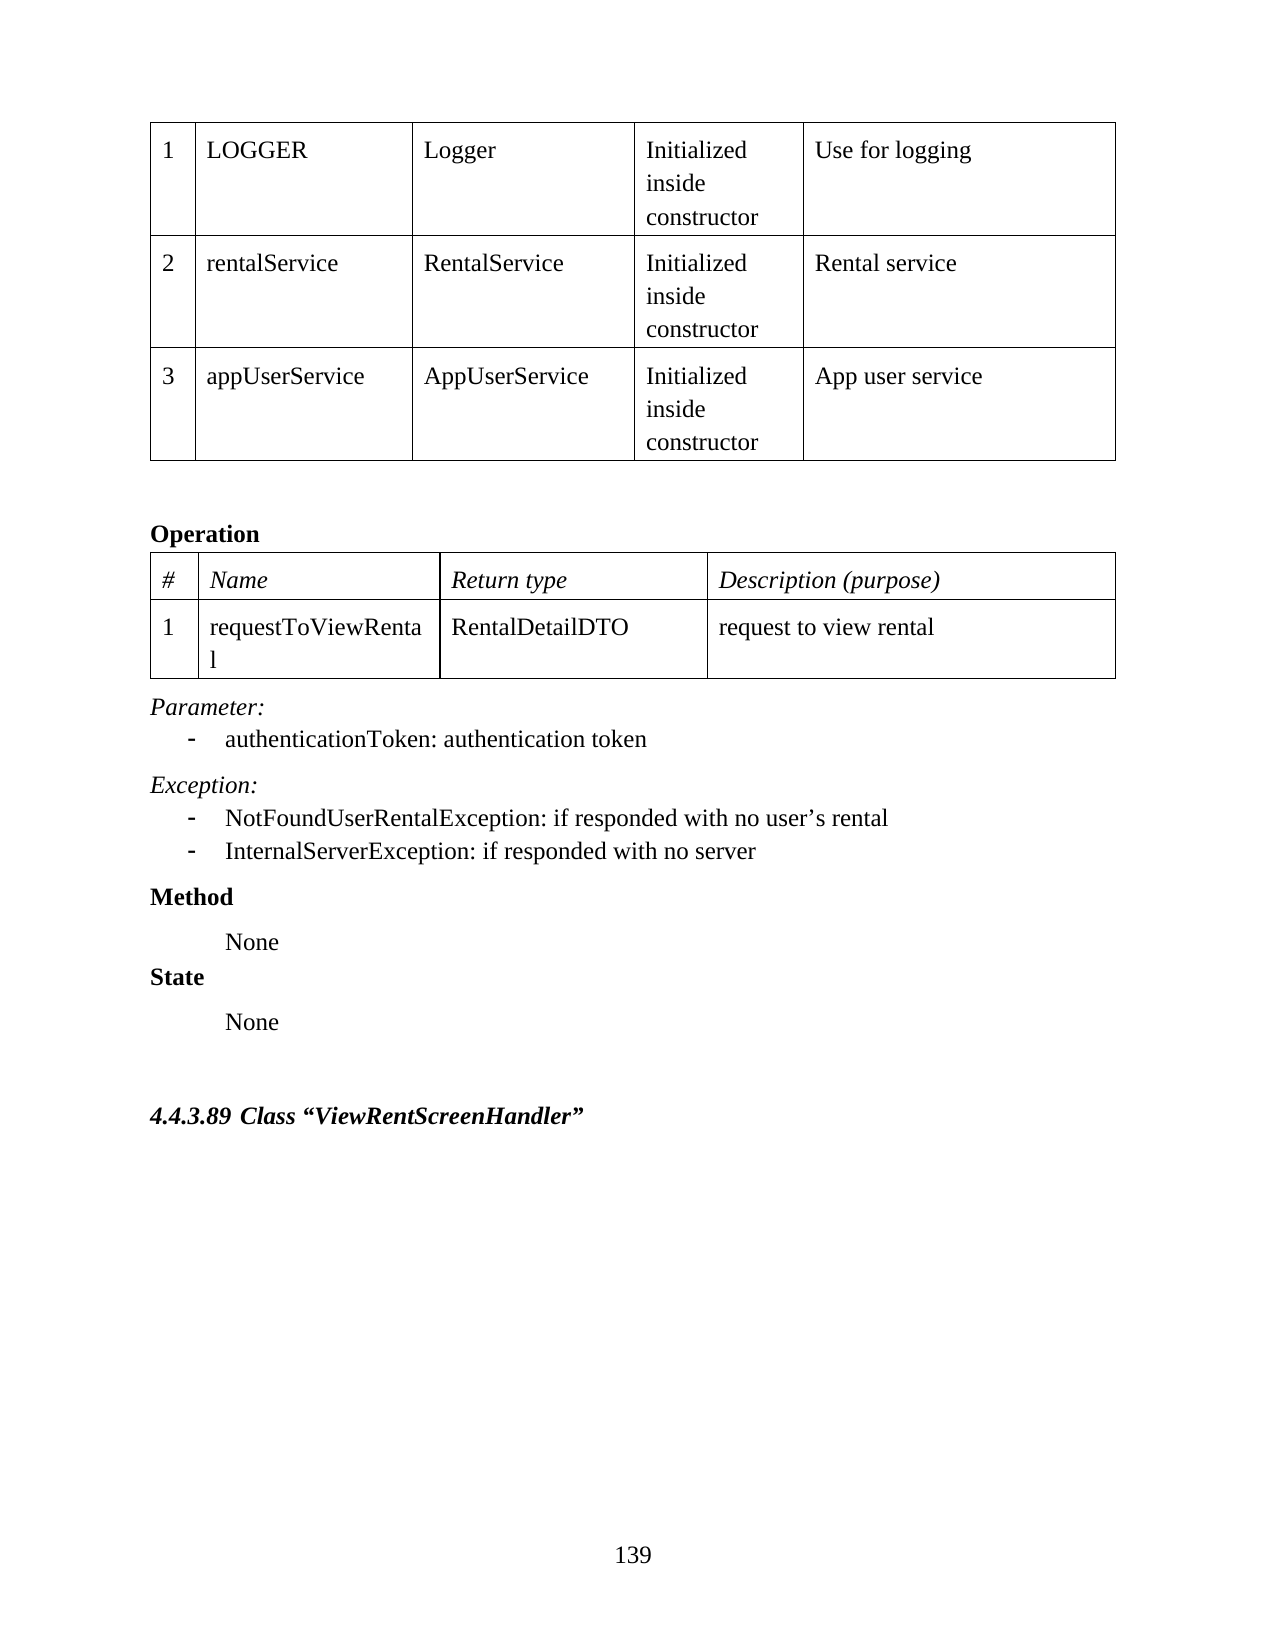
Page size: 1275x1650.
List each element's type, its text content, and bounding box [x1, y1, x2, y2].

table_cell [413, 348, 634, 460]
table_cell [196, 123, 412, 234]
text Method [150, 882, 1116, 910]
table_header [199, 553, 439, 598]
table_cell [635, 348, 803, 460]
text None [150, 1007, 1116, 1036]
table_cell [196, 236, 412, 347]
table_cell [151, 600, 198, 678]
list NotFoundUserRentalException: if responded with no user’s rental [187, 803, 1116, 832]
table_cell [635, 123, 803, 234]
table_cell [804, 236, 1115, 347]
list authenticationToken: authentication token [187, 724, 1116, 753]
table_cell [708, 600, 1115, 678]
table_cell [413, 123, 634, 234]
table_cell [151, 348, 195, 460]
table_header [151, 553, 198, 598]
text Operation [150, 519, 1116, 548]
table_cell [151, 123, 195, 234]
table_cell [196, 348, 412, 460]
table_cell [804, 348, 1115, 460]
text Parameter: [150, 692, 1116, 720]
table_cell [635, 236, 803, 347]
text None [150, 927, 1116, 956]
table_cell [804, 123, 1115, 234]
text Exception: [150, 770, 1116, 799]
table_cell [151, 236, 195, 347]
list InternalServerException: if responded with no server [187, 836, 1116, 865]
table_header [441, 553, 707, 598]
text State [150, 962, 1116, 990]
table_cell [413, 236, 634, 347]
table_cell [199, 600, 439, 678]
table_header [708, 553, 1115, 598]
subtitle Class “ViewRentScreenHandler” [150, 1101, 1116, 1130]
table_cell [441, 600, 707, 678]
